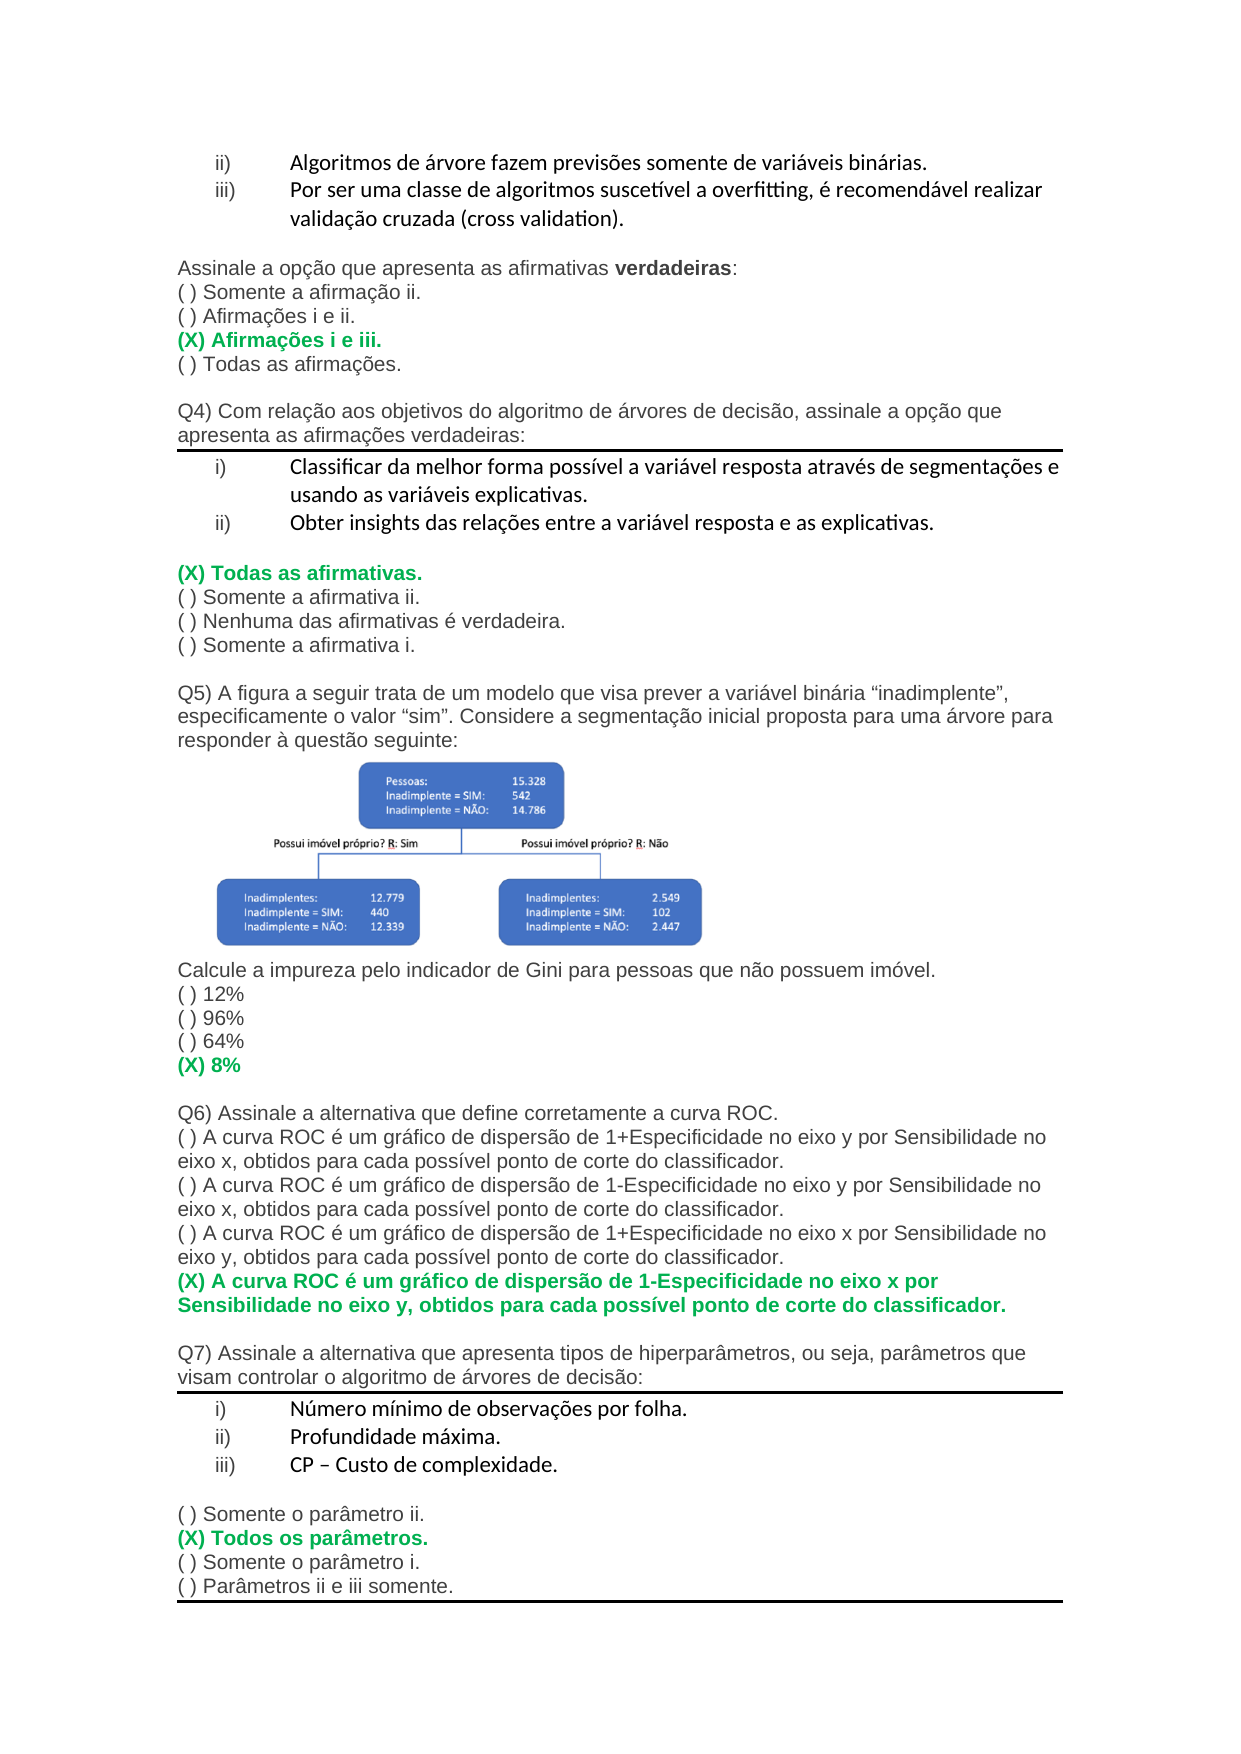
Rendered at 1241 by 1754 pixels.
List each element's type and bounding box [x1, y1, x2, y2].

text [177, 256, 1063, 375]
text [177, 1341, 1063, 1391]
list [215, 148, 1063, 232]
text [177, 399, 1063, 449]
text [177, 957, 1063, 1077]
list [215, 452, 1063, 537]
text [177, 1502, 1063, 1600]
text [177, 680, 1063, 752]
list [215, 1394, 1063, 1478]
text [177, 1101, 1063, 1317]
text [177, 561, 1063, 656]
picture [177, 752, 731, 958]
